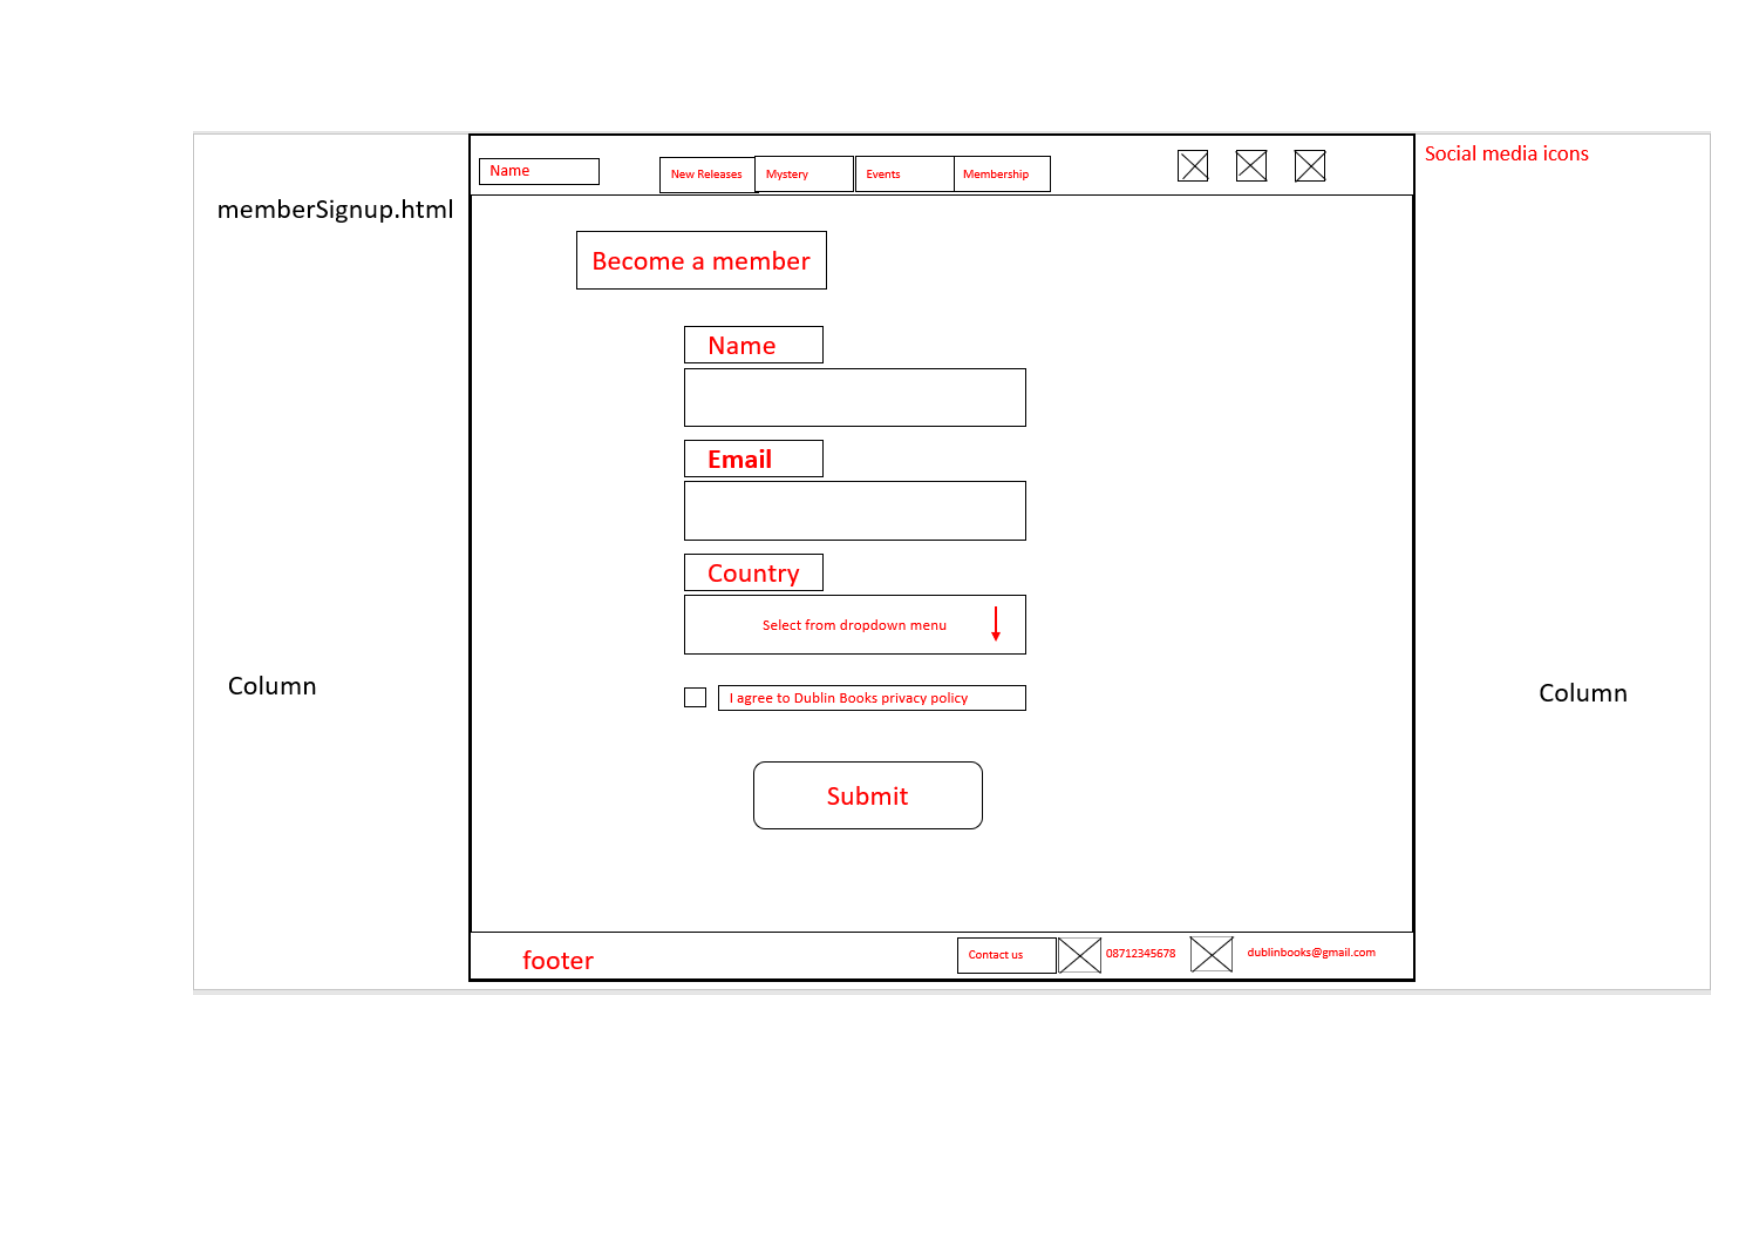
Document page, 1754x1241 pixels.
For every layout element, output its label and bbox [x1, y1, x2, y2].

picture [193, 131, 1711, 995]
